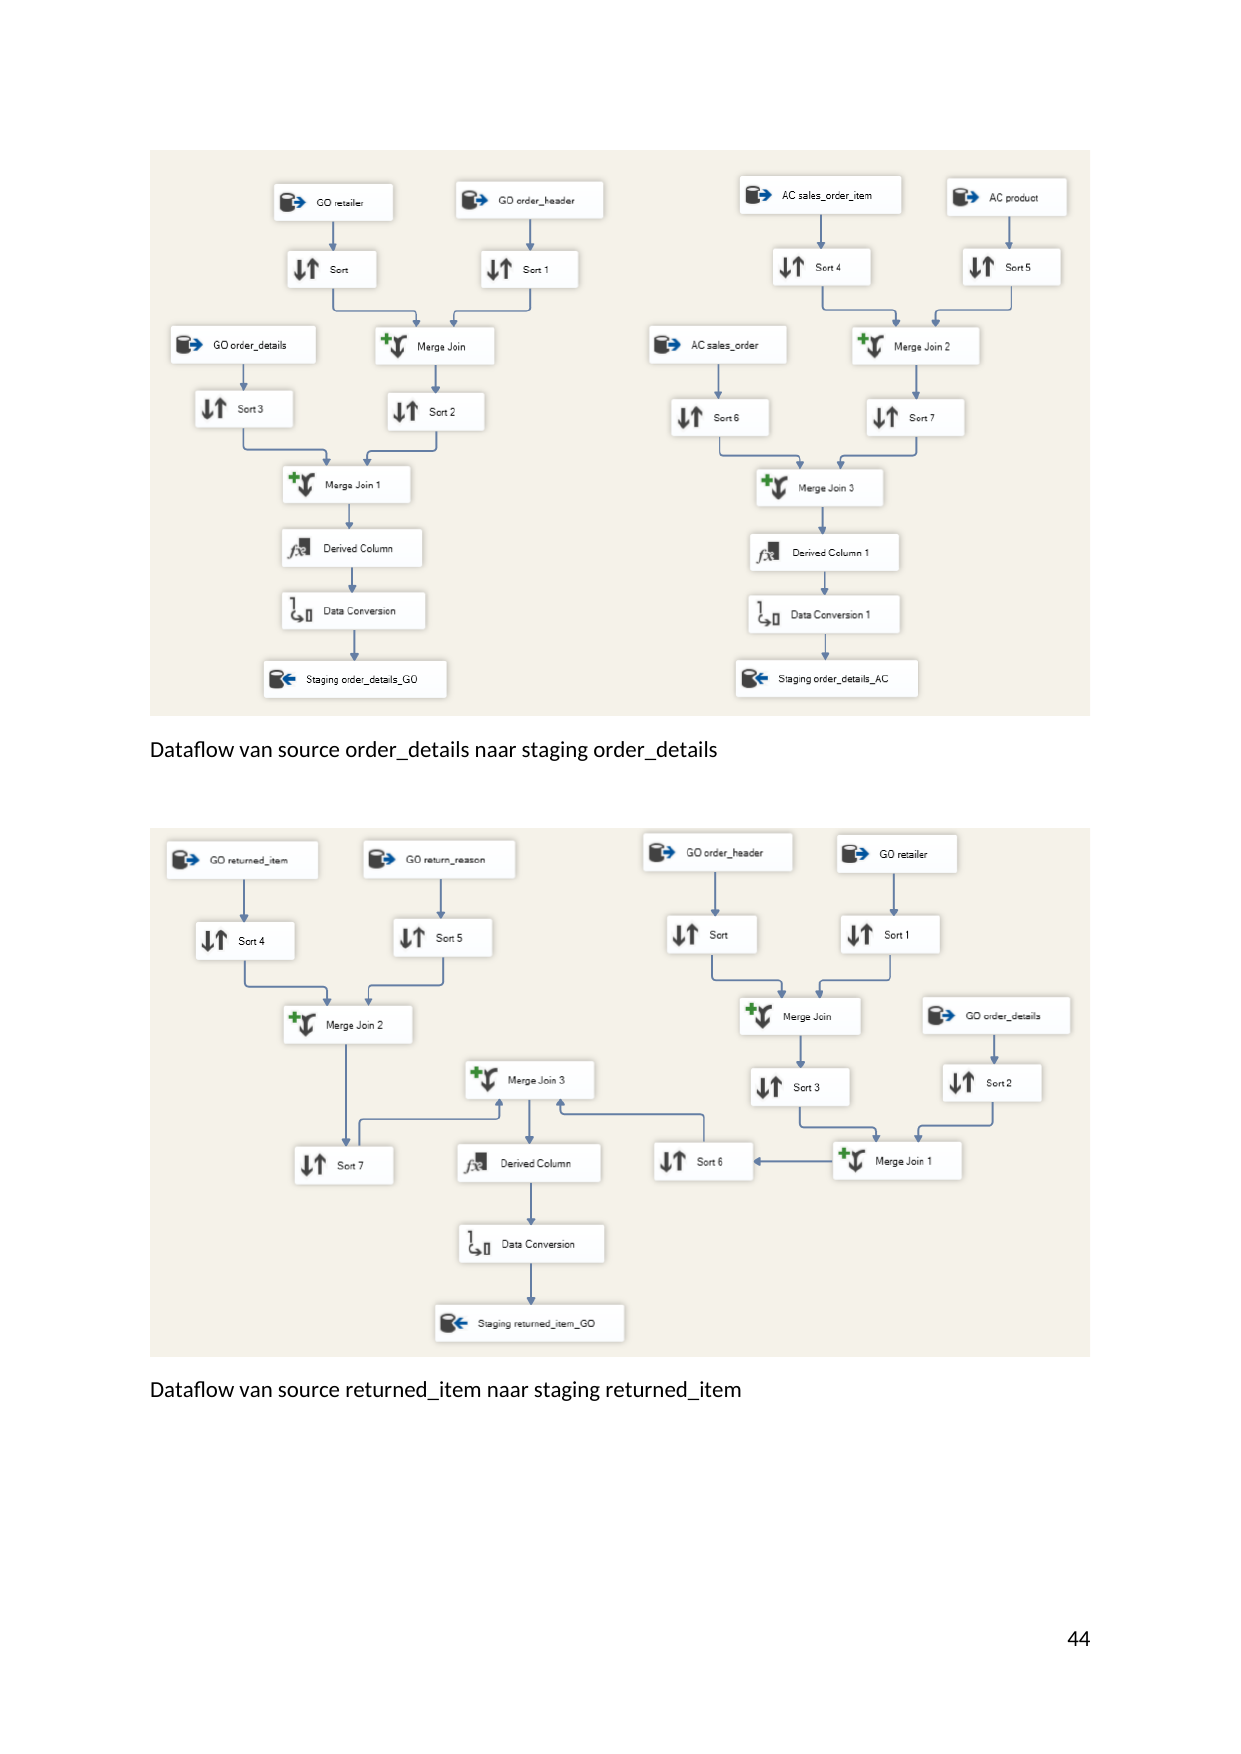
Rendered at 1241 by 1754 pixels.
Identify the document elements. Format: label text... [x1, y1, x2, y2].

picture [150, 828, 1091, 1357]
text Dataflow van source order_details naar staging order_details [150, 735, 1090, 763]
text Dataflow van source returned_item naar staging returned_item [150, 1375, 1090, 1403]
picture [150, 150, 1091, 716]
